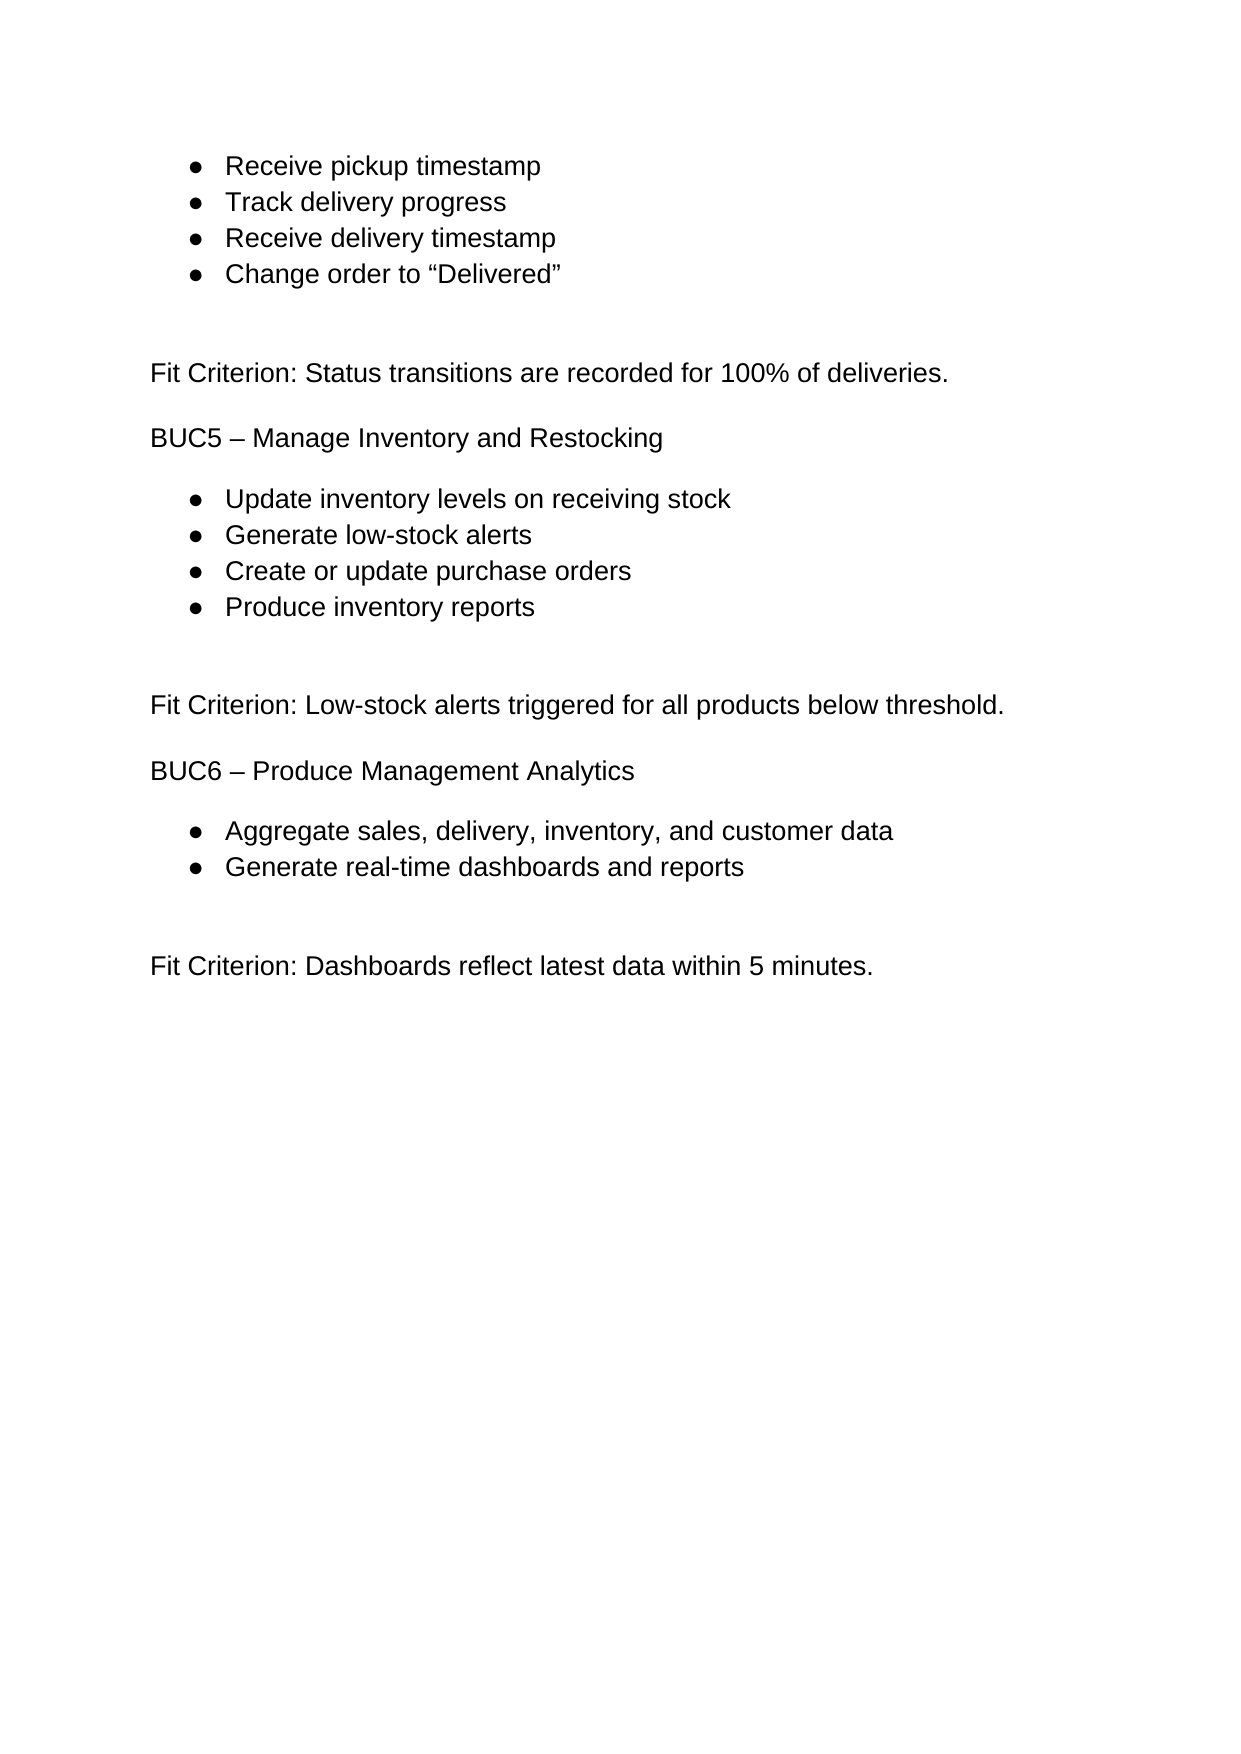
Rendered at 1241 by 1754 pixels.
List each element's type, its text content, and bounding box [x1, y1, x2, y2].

list Generate low-stock alerts [187, 519, 1090, 550]
list Produce inventory reports [187, 591, 1090, 659]
list Track delivery progress [187, 186, 1090, 217]
list Aggregate sales, delivery, inventory, and customer data [187, 815, 1090, 847]
subtitle BUC6 – Produce Management Analytics [150, 754, 1090, 786]
list Update inventory levels on receiving stock [187, 483, 1090, 514]
list Change order to “Delivered” [187, 258, 1090, 327]
text Fit Criterion: Dashboards reflect latest data within 5 minutes. [150, 950, 1090, 981]
list Generate real-time dashboards and reports [187, 851, 1090, 920]
text Fit Criterion: Status transitions are recorded for 100% of deliveries. [150, 357, 1090, 388]
subtitle BUC5 – Manage Inventory and Restocking [150, 422, 1090, 453]
list Receive pickup timestamp [187, 150, 1090, 181]
list Create or update purchase orders [187, 554, 1090, 586]
text Fit Criterion: Low-stock alerts triggered for all products below threshold. [150, 689, 1090, 721]
list Receive delivery timestamp [187, 222, 1090, 253]
